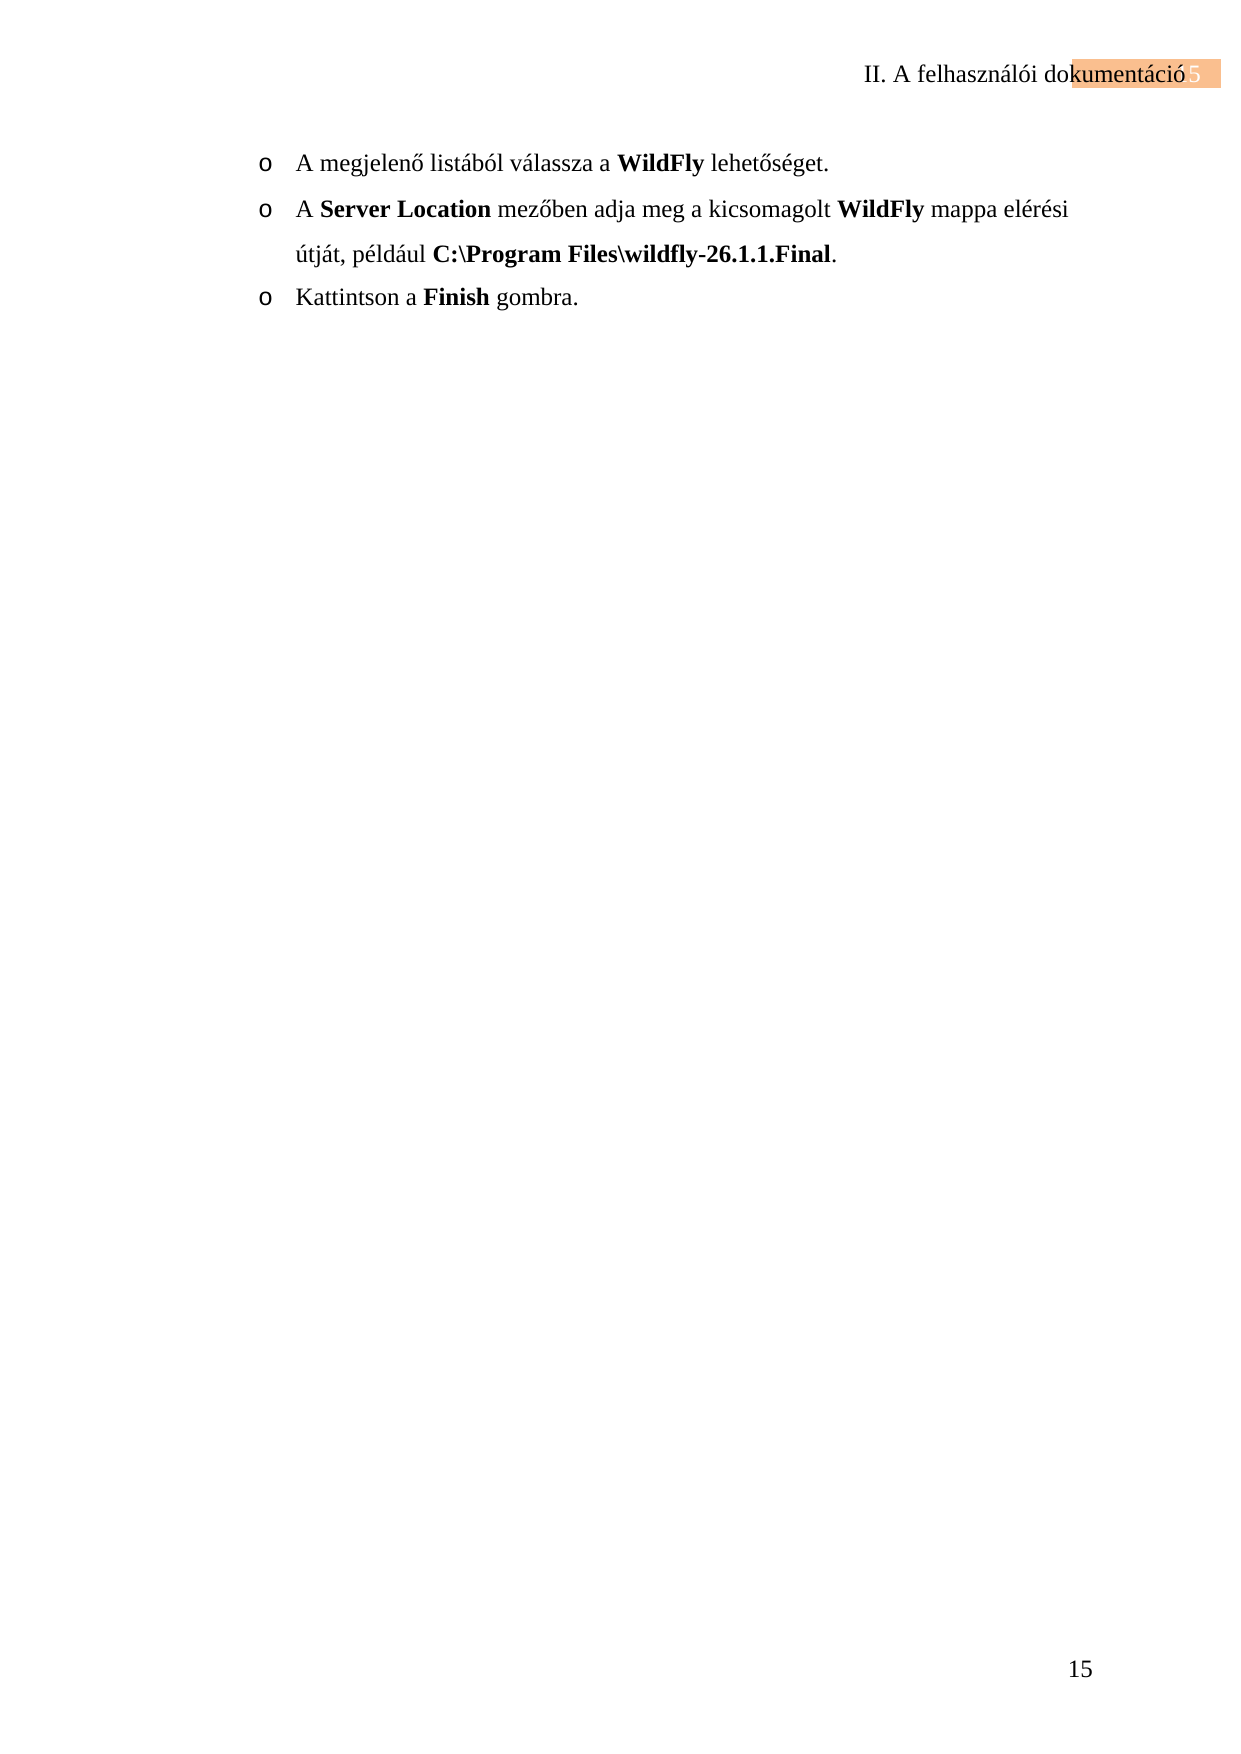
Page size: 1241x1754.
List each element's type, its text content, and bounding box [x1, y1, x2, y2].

list Kattintson a Finish gombra. [258, 282, 1092, 313]
list A Server Location mezőben adja meg a kicsomagolt WildFly mappa elérési útját, például C:\Program Files\wildfly-26.1.1.Final. [258, 194, 1092, 268]
list A megjelenő listából válassza a WildFly lehetőséget. [258, 148, 1092, 178]
